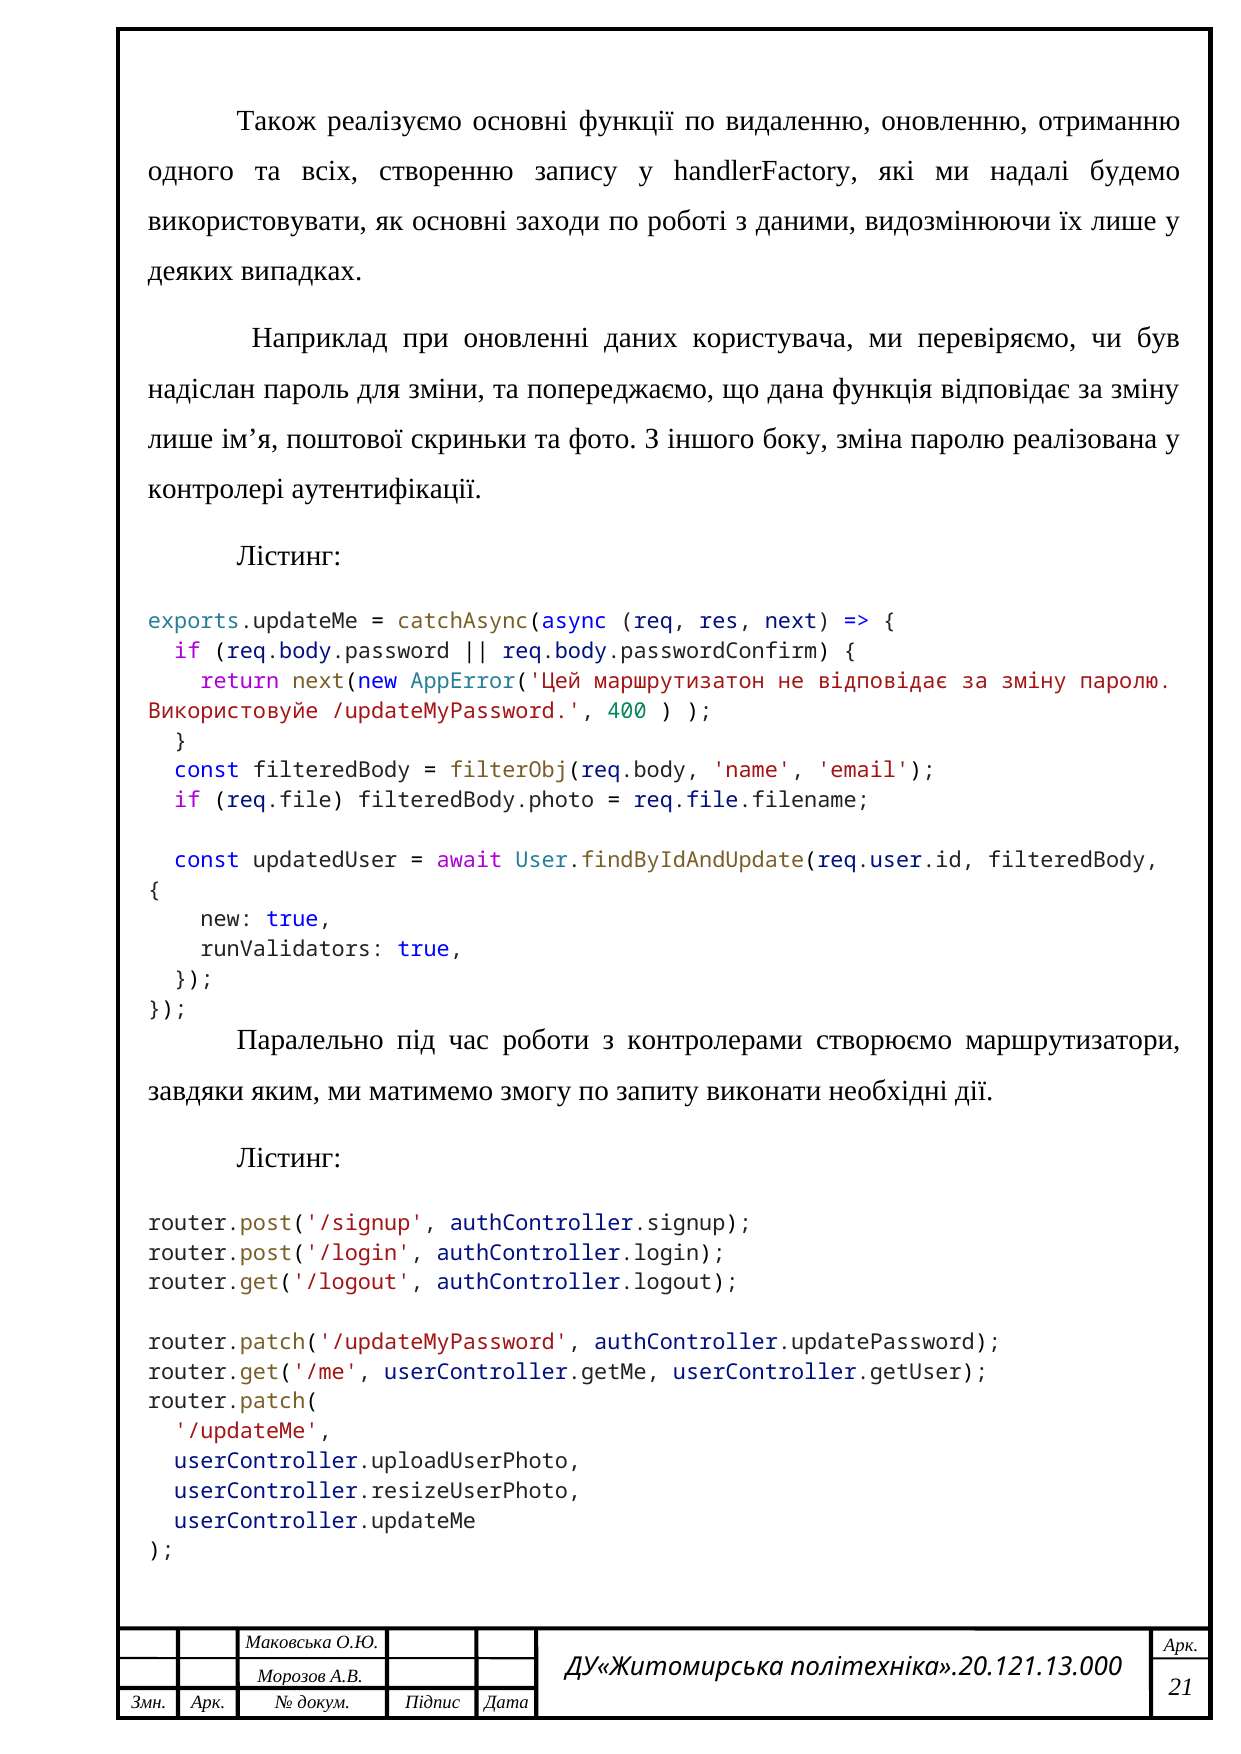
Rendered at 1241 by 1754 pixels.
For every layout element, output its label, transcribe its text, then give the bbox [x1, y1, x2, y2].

text router.patch( [148, 1386, 1181, 1415]
text router.patch('/updateMyPassword', authController.updatePassword); [148, 1326, 1181, 1356]
text userController.updateMe [148, 1505, 1181, 1534]
text ); [148, 1534, 1181, 1564]
text }); [148, 963, 1181, 993]
text new: true, [148, 903, 1181, 933]
text Паралельно під час роботи з контролерами створюємо маршрутизатори, завдяки яким, ми матимемо змогу по запиту виконати необхідні дії. [148, 1022, 1181, 1106]
text runValidators: true, [148, 933, 1181, 963]
text exports.updateMe = catchAsync(async (req, res, next) => { [148, 605, 1181, 635]
text if (req.body.password || req.body.passwordConfirm) { [148, 635, 1181, 665]
text Лістинг: [148, 538, 1181, 572]
text if (req.file) filteredBody.photo = req.file.filename; [148, 784, 1181, 814]
text } [148, 724, 1181, 754]
text Лістинг: [148, 1140, 1181, 1173]
text return next(new AppError('Цей маршрутизатон не відповідає за зміну паролю. Використовуйе /updateMyPassword.', 400 ) ); [148, 665, 1181, 724]
text '/updateMe', [148, 1415, 1181, 1445]
text userController.resizeUserPhoto, [148, 1475, 1181, 1505]
text }); [148, 993, 1181, 1022]
text Наприклад при оновленні даних користувача, ми перевіряємо, чи був надіслан пароль для зміни, та попереджаємо, що дана функція відповідає за зміну лише ім’я, поштової скриньки та фото. З іншого боку, зміна паролю реалізована у контролері аутентифікації. [148, 321, 1181, 505]
text router.post('/login', authController.login); [148, 1237, 1181, 1266]
text Також реалізуємо основні функції по видаленню, оновленню, отриманню одного та всіх, створенню запису у handlerFactory, які ми надалі будемо використовувати, як основні заходи по роботі з даними, видозмінюючи їх лише у деяких випадках. [148, 103, 1181, 287]
text const updatedUser = await User.findByIdAndUpdate(req.user.id, filteredBody, { [148, 844, 1181, 903]
text router.get('/me', userController.getMe, userController.getUser); [148, 1356, 1181, 1386]
text router.post('/signup', authController.signup); [148, 1207, 1181, 1237]
text const filteredBody = filterObj(req.body, 'name', 'email'); [148, 754, 1181, 784]
text userController.uploadUserPhoto, [148, 1445, 1181, 1475]
text router.get('/logout', authController.logout); [148, 1266, 1181, 1296]
